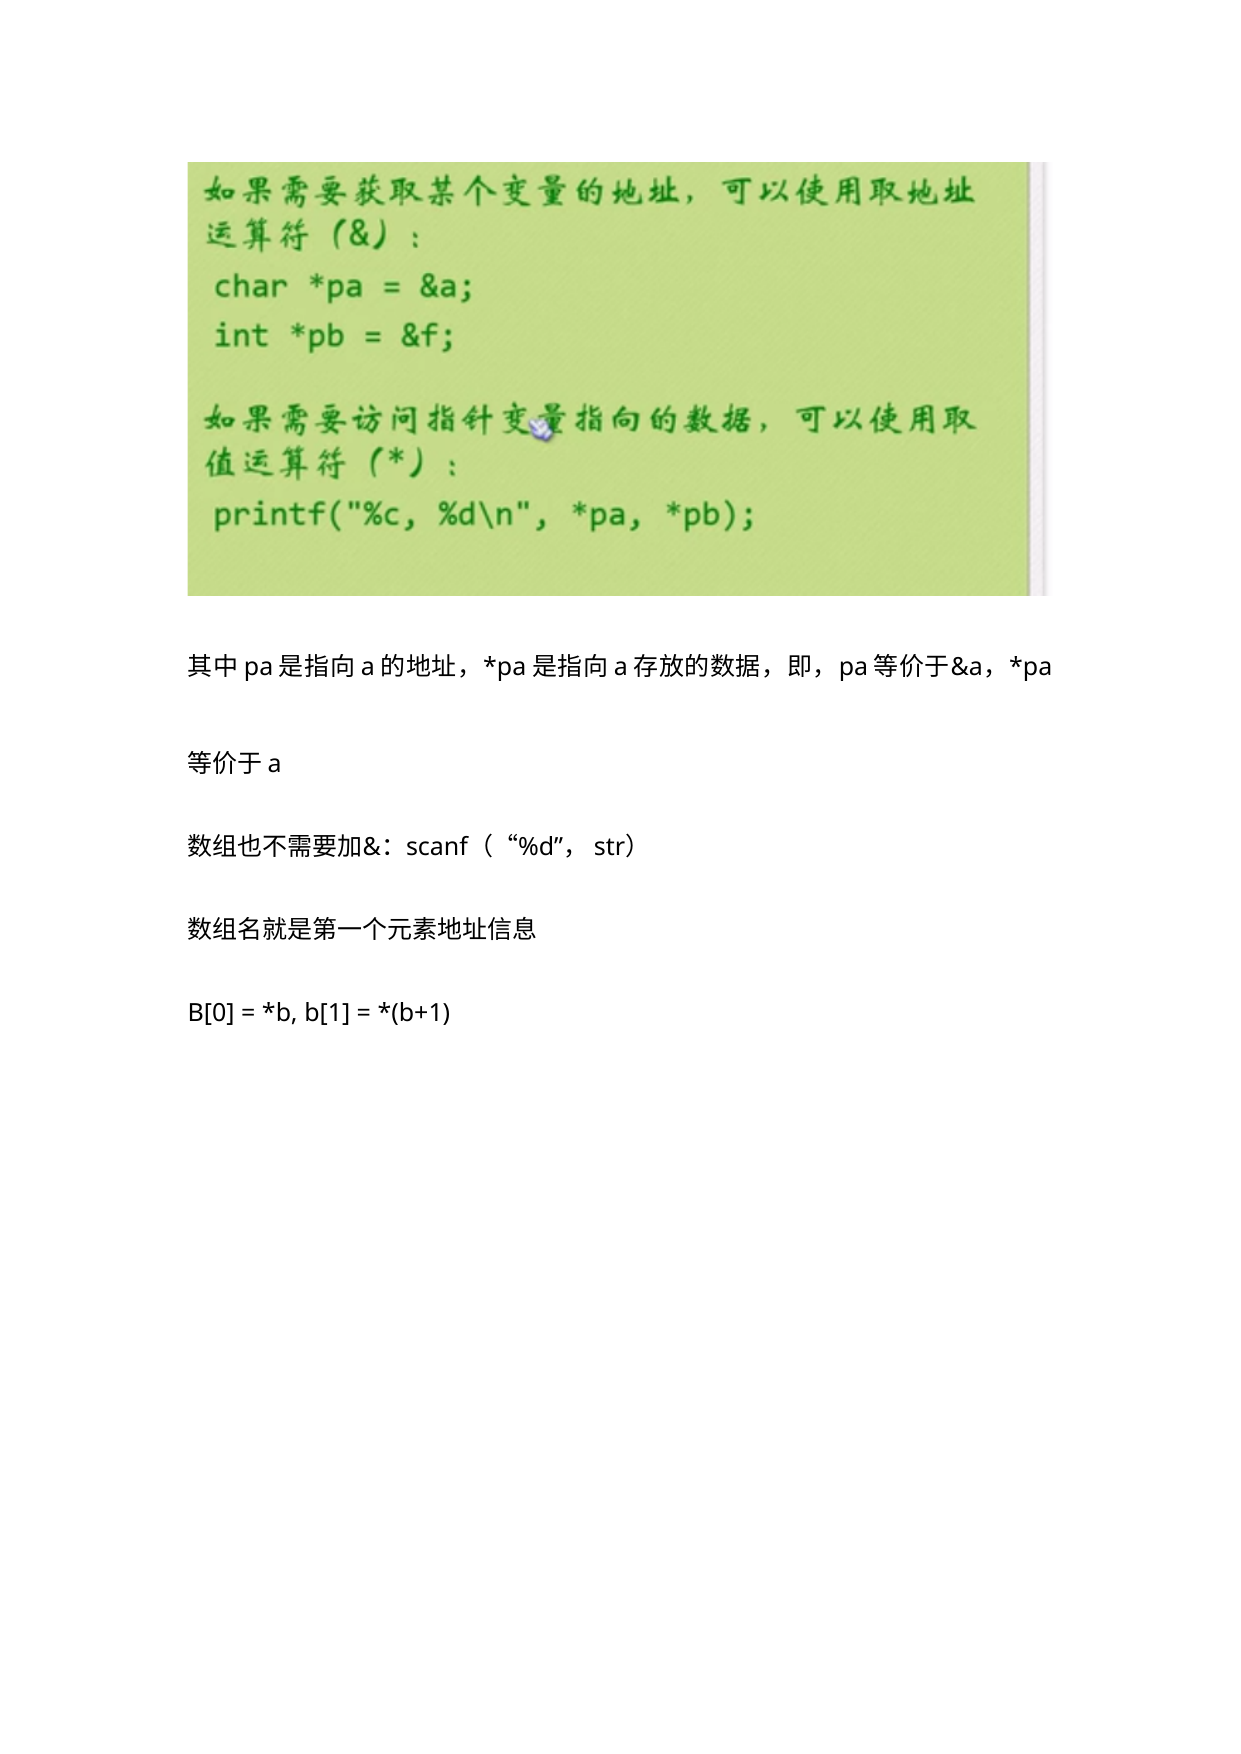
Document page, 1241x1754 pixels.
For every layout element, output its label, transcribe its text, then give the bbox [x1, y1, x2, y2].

text 其中pa是指向a的地址，*pa是指向a存放的数据，即，pa等价于&a，*pa等价于a [187, 632, 1053, 794]
text B[0] = *b, b[1] = *(b+1) [187, 979, 1053, 1044]
picture [187, 162, 1053, 596]
text 数组也不需要加&：scanf（“%d”， str） [187, 812, 1053, 877]
text 数组名就是第一个元素地址信息 [187, 896, 1053, 961]
